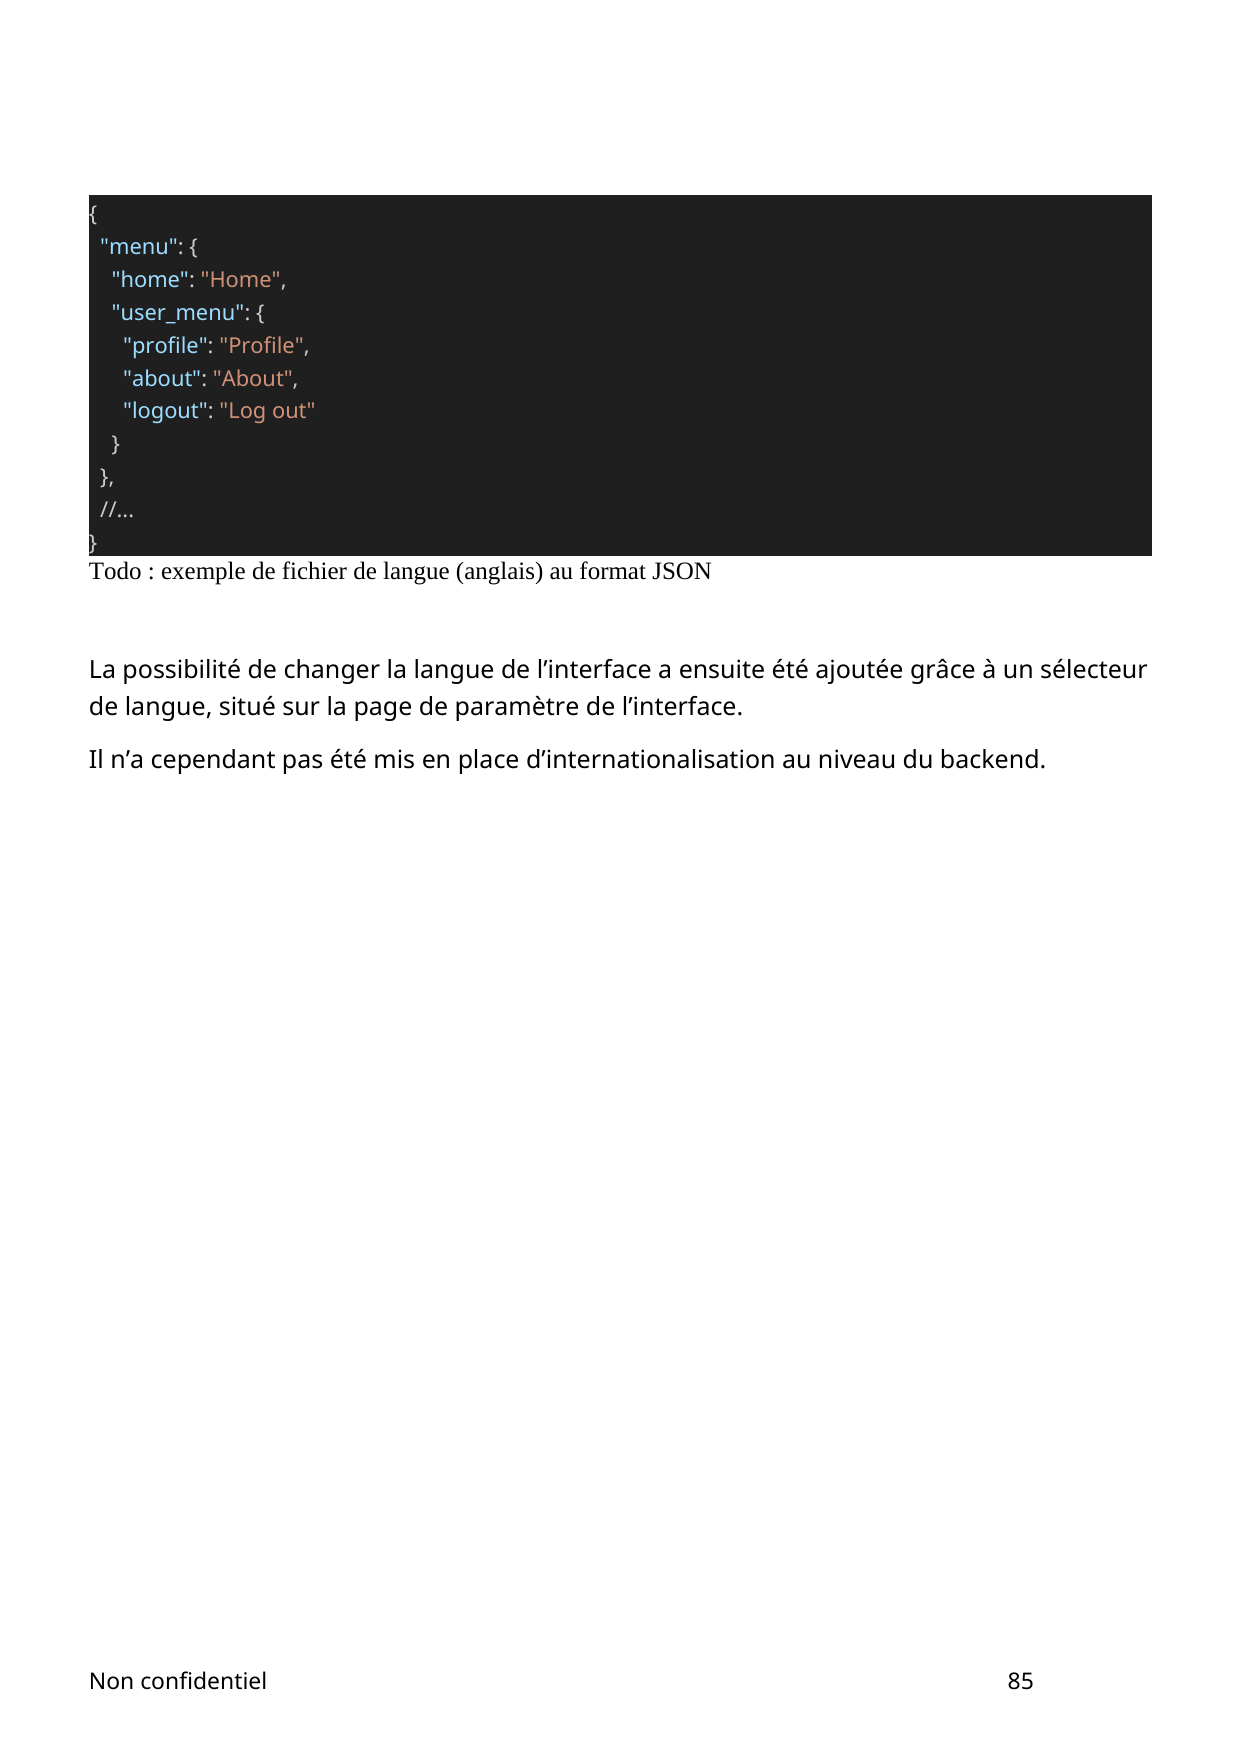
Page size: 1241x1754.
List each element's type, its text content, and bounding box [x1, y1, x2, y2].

text "menu": { [89, 228, 1152, 261]
text { [89, 195, 1152, 228]
text "home": "Home", [89, 261, 1152, 294]
text Il n’a cependant pas été mis en place d’internationalisation au niveau du backend. [89, 742, 1152, 776]
text La possibilité de changer la langue de l’interface a ensuite été ajoutée grâce à un sélecteur de langue, situé sur la page de paramètre de l’interface. [89, 652, 1152, 723]
text "about": "About", [89, 359, 1152, 392]
text "logout": "Log out" [89, 392, 1152, 425]
text } [89, 523, 1152, 556]
text "user_menu": { [89, 294, 1152, 327]
text } [89, 425, 1152, 458]
text //... [89, 491, 1152, 523]
text "profile": "Profile", [89, 327, 1152, 359]
text }, [89, 458, 1152, 491]
text Todo : exemple de fichier de langue (anglais) au format JSON [89, 556, 1152, 585]
